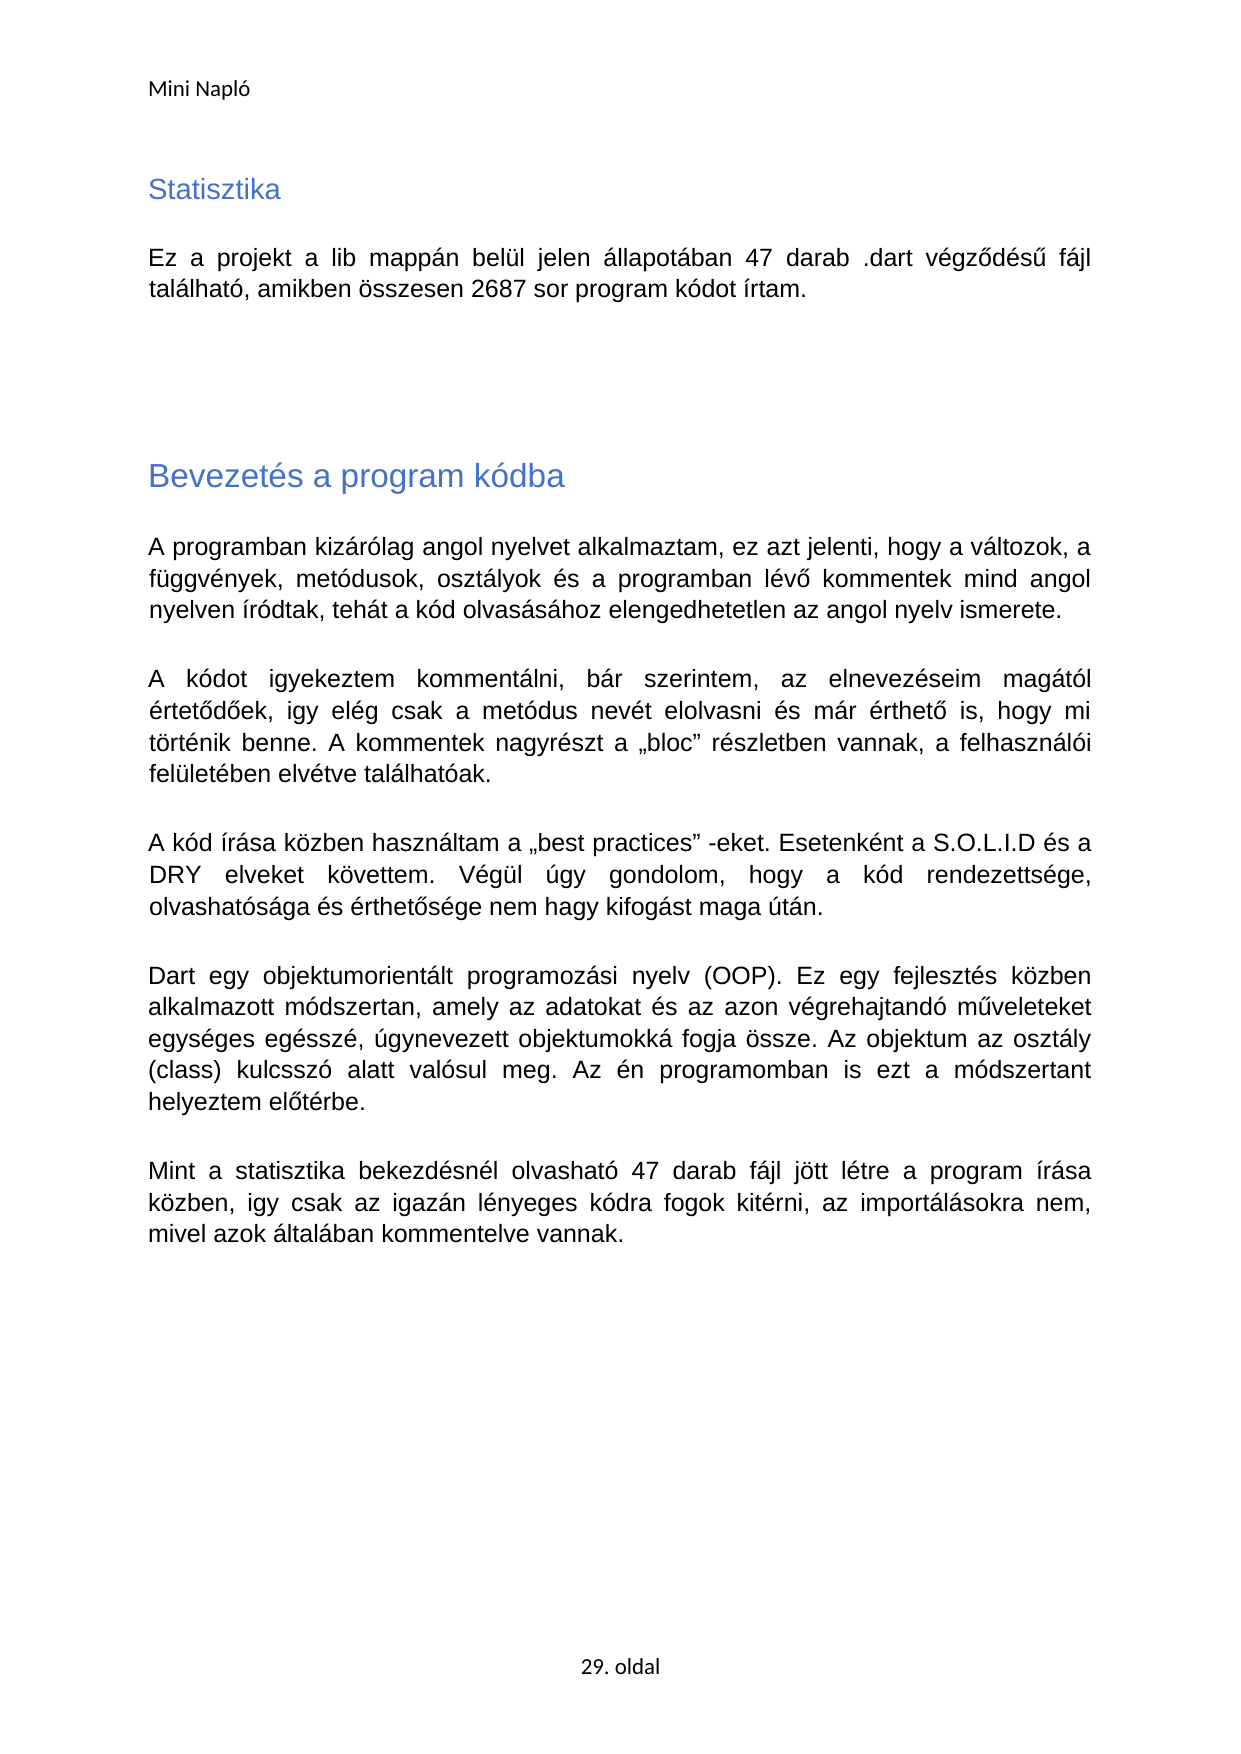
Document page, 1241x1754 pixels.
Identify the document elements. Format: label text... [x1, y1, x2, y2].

subtitle Bevezetés a program kódba [148, 456, 1093, 495]
subtitle Statisztika [148, 172, 1093, 206]
text Dart egy objektumorientált programozási nyelv (OOP). Ez egy fejlesztés közben alkalmazott módszertan, amely az adatokat és az azon végrehajtandó műveleteket egységes egésszé, úgynevezett objektumokká fogja össze. Az objektum az osztály (class) kulcsszó alatt valósul meg. Az én programomban is ezt a módszertant helyeztem előtérbe. [148, 961, 1093, 1116]
text A programban kizárólag angol nyelvet alkalmaztam, ez azt jelenti, hogy a változok, a függvények, metódusok, osztályok és a programban lévő kommentek mind angol nyelven íródtak, tehát a kód olvasásához elengedhetetlen az angol nyelv ismerete. [148, 532, 1093, 624]
text A kódot igyekeztem kommentálni, bár szerintem, az elnevezéseim magától értetődőek, igy elég csak a metódus nevét elolvasni és már érthető is, hogy mi történik benne. A kommentek nagyrészt a „bloc” részletben vannak, a felhasználói felületében elvétve találhatóak. [148, 664, 1093, 788]
text A kód írása közben használtam a „best practices” -eket. Esetenként a S.O.L.I.D és a DRY elveket követtem. Végül úgy gondolom, hogy a kód rendezettsége, olvashatósága és érthetősége nem hagy kifogást maga útán. [148, 828, 1093, 920]
text Ez a projekt a lib mappán belül jelen állapotában 47 darab .dart végződésű fájl található, amikben összesen 2687 sor program kódot írtam. [148, 243, 1093, 303]
text Mint a statisztika bekezdésnél olvasható 47 darab fájl jött létre a program írása közben, igy csak az igazán lényeges kódra fogok kitérni, az importálásokra nem, mivel azok általában kommentelve vannak. [148, 1156, 1093, 1248]
